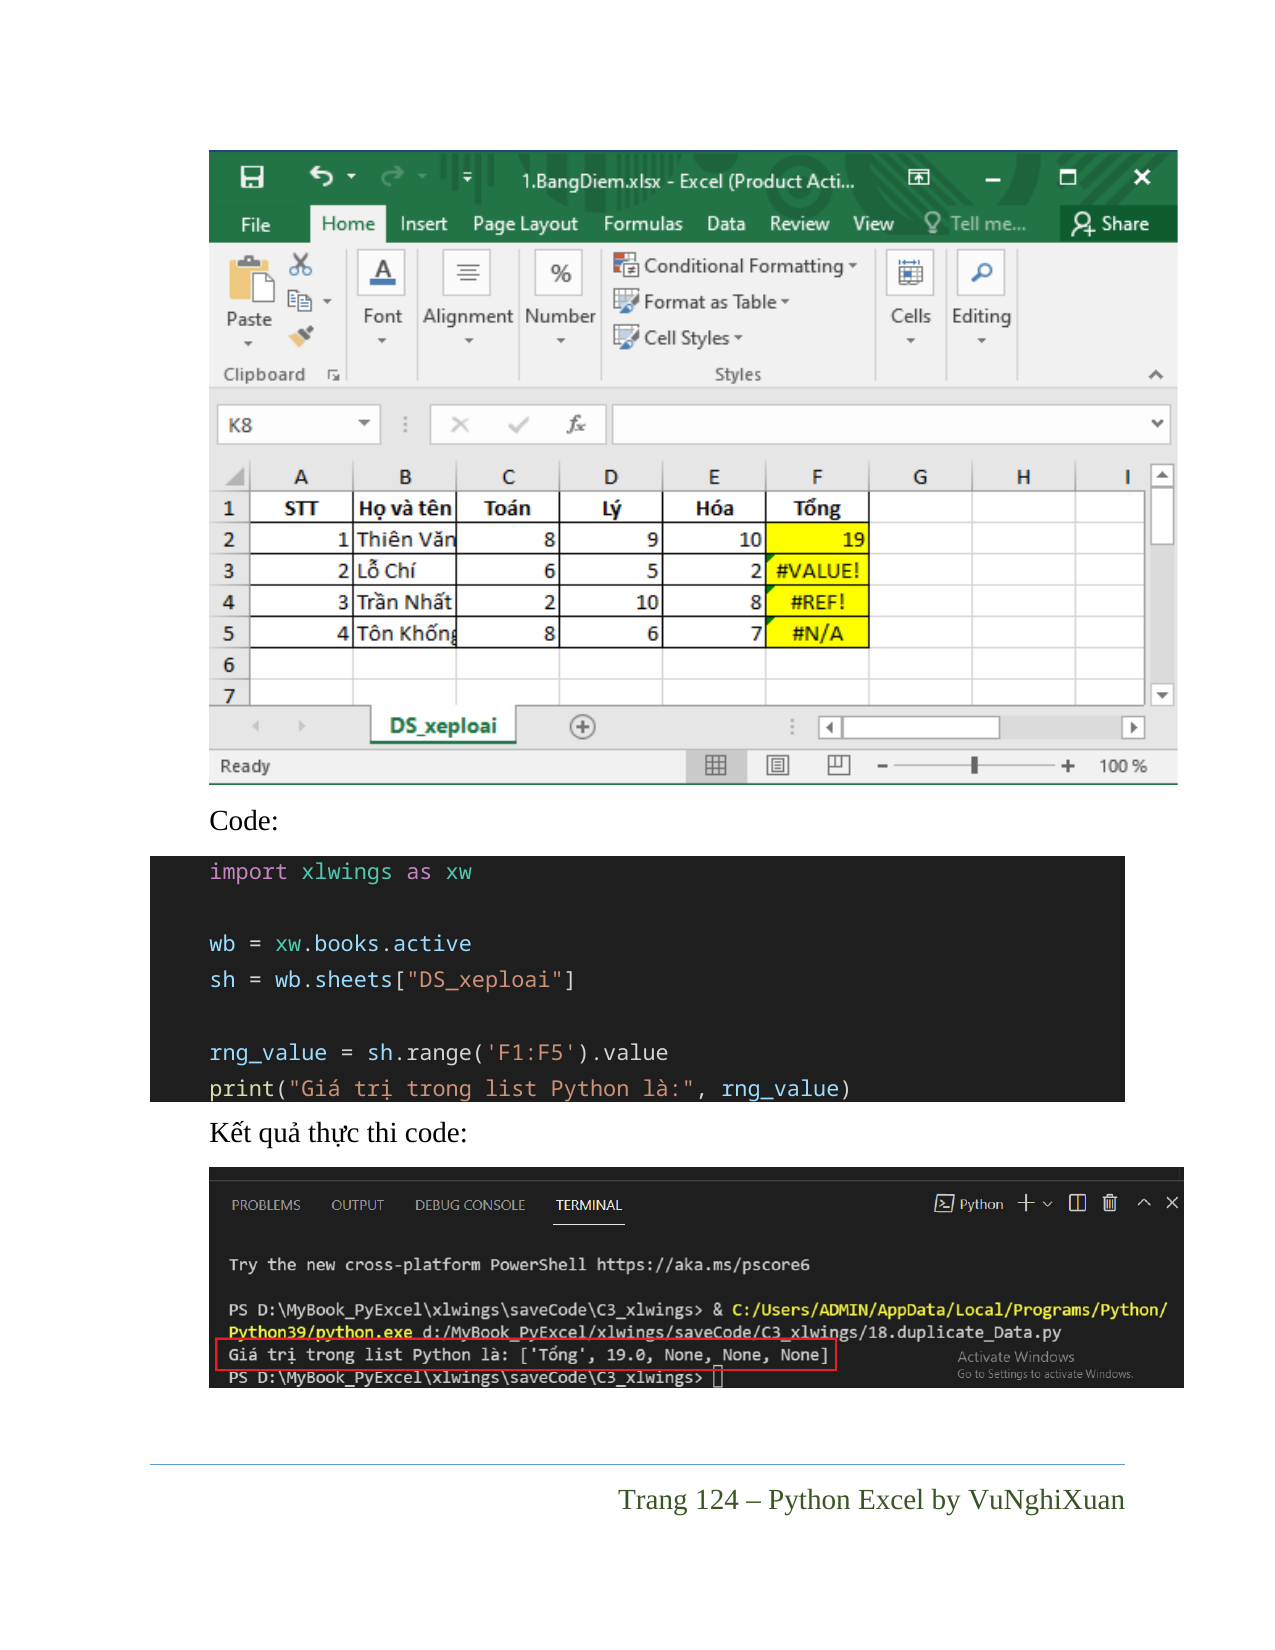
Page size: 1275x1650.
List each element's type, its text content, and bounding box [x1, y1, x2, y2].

picture [209, 150, 1178, 785]
text print("Giá trị trong list Python là:", rng_value) [150, 1072, 1125, 1102]
text rng_value = sh.range('F1:F5').value [150, 1036, 1125, 1066]
text wb = xw.books.active [150, 928, 1125, 958]
text Code: [150, 803, 1125, 837]
picture [209, 1167, 1184, 1390]
text import xlwings as xw [150, 856, 1125, 886]
text Kết quả thực thi code: [150, 1115, 1125, 1148]
text sh = wb.sheets["DS_xeploai"] [150, 964, 1125, 994]
